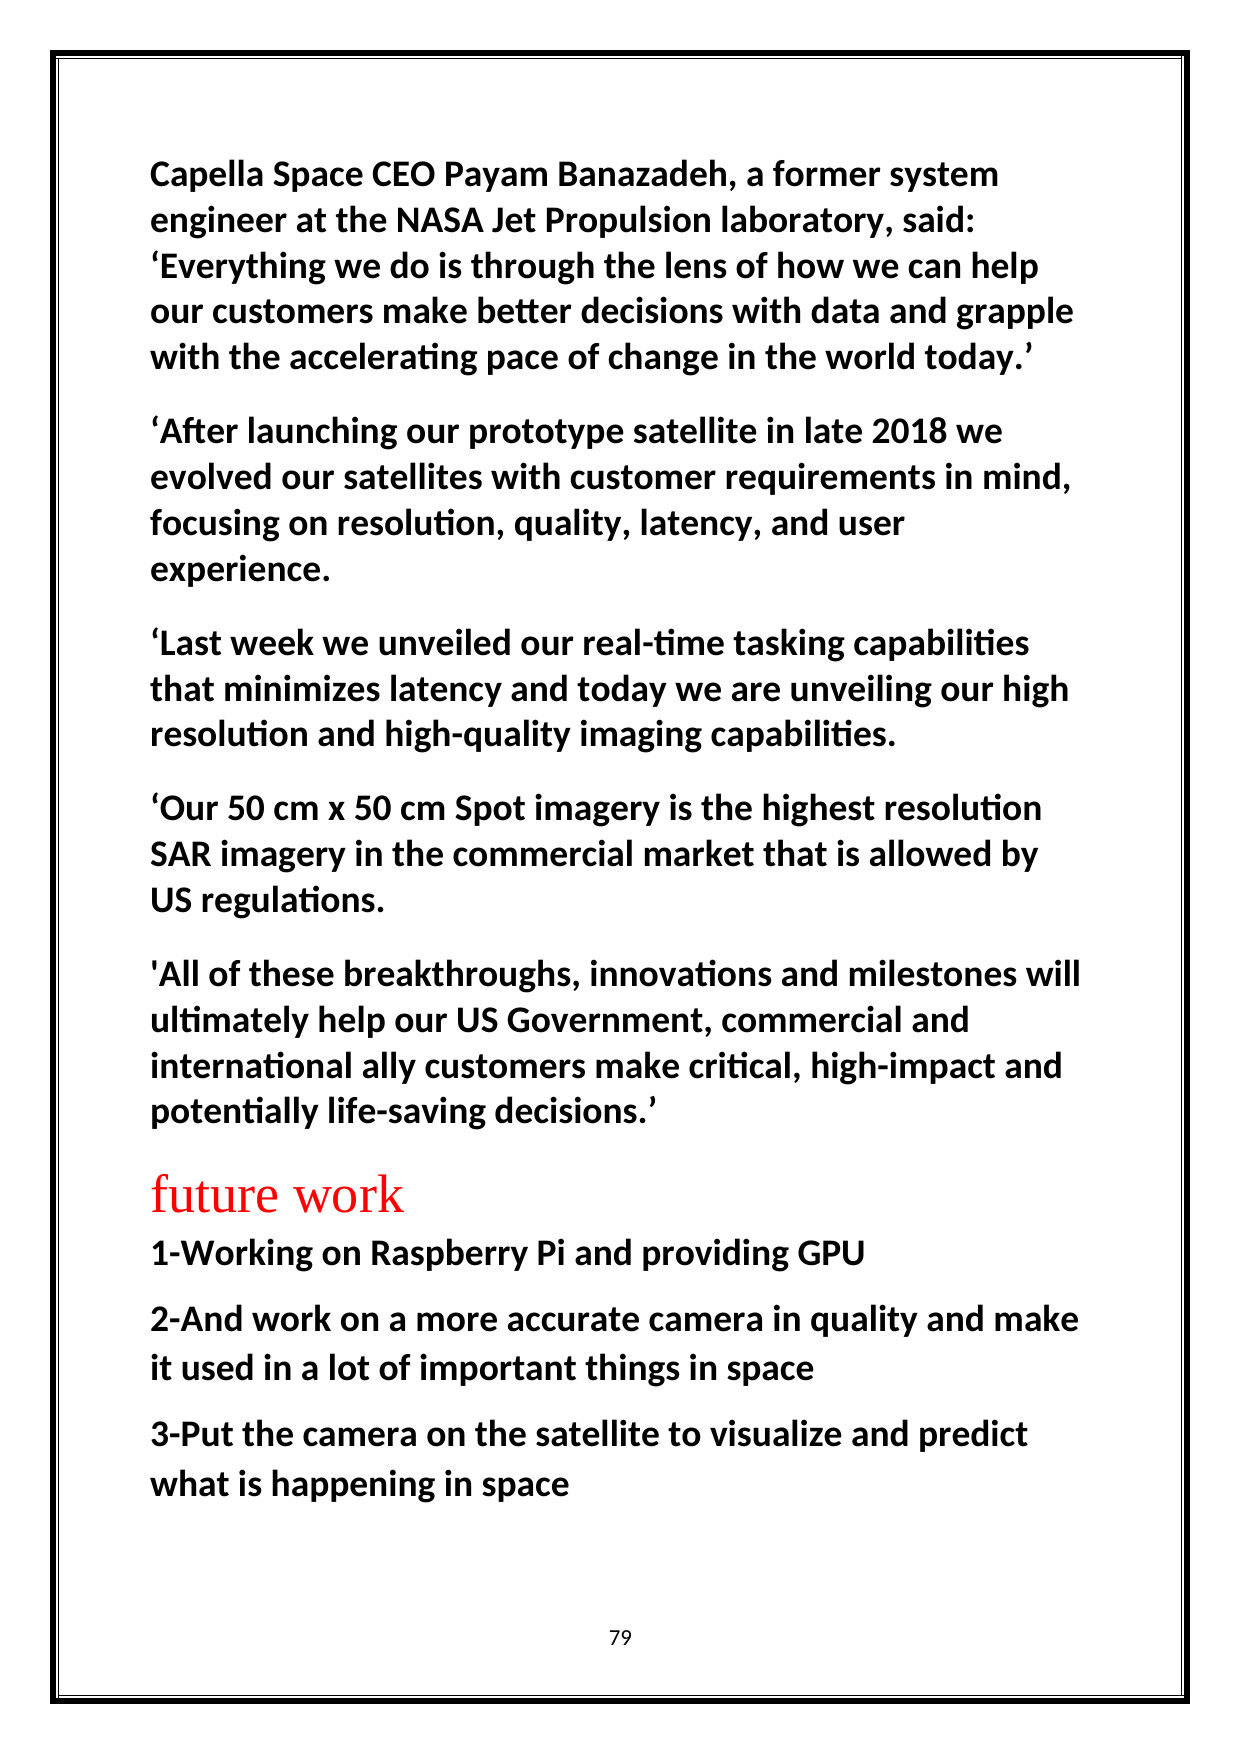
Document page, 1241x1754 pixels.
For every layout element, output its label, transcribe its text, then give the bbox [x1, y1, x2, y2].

text 'All of these breakthroughs, innovations and milestones will ultimately help our US Government, commercial and international ally customers make critical, high-impact and potentially life-saving decisions.’ [150, 950, 1090, 1133]
text 1-Working on Raspberry Pi and providing GPU [150, 1229, 1090, 1274]
text Capella Space CEO Payam Banazadeh, a former system engineer at the NASA Jet Propulsion laboratory, said: ‘Everything we do is through the lens of how we can help our customers make better decisions with data and grapple with the accelerating pace of change in the world today.’ [150, 150, 1090, 379]
subtitle future work [150, 1161, 1090, 1224]
text ‘Our 50 cm x 50 cm Spot imagery is the highest resolution SAR imagery in the commercial market that is allowed by US regulations. [150, 784, 1090, 922]
text 3-Put the camera on the satellite to visualize and predict what is happening in space [150, 1410, 1090, 1506]
text ‘After launching our prototype satellite in late 2018 we evolved our satellites with customer requirements in mind, focusing on resolution, quality, latency, and user experience. [150, 407, 1090, 591]
text ‘Last week we unveiled our real-time tasking capabilities that minimizes latency and today we are unveiling our high resolution and high-quality imaging capabilities. [150, 619, 1090, 756]
text 2-And work on a more accurate camera in quality and make it used in a lot of important things in space [150, 1295, 1090, 1390]
